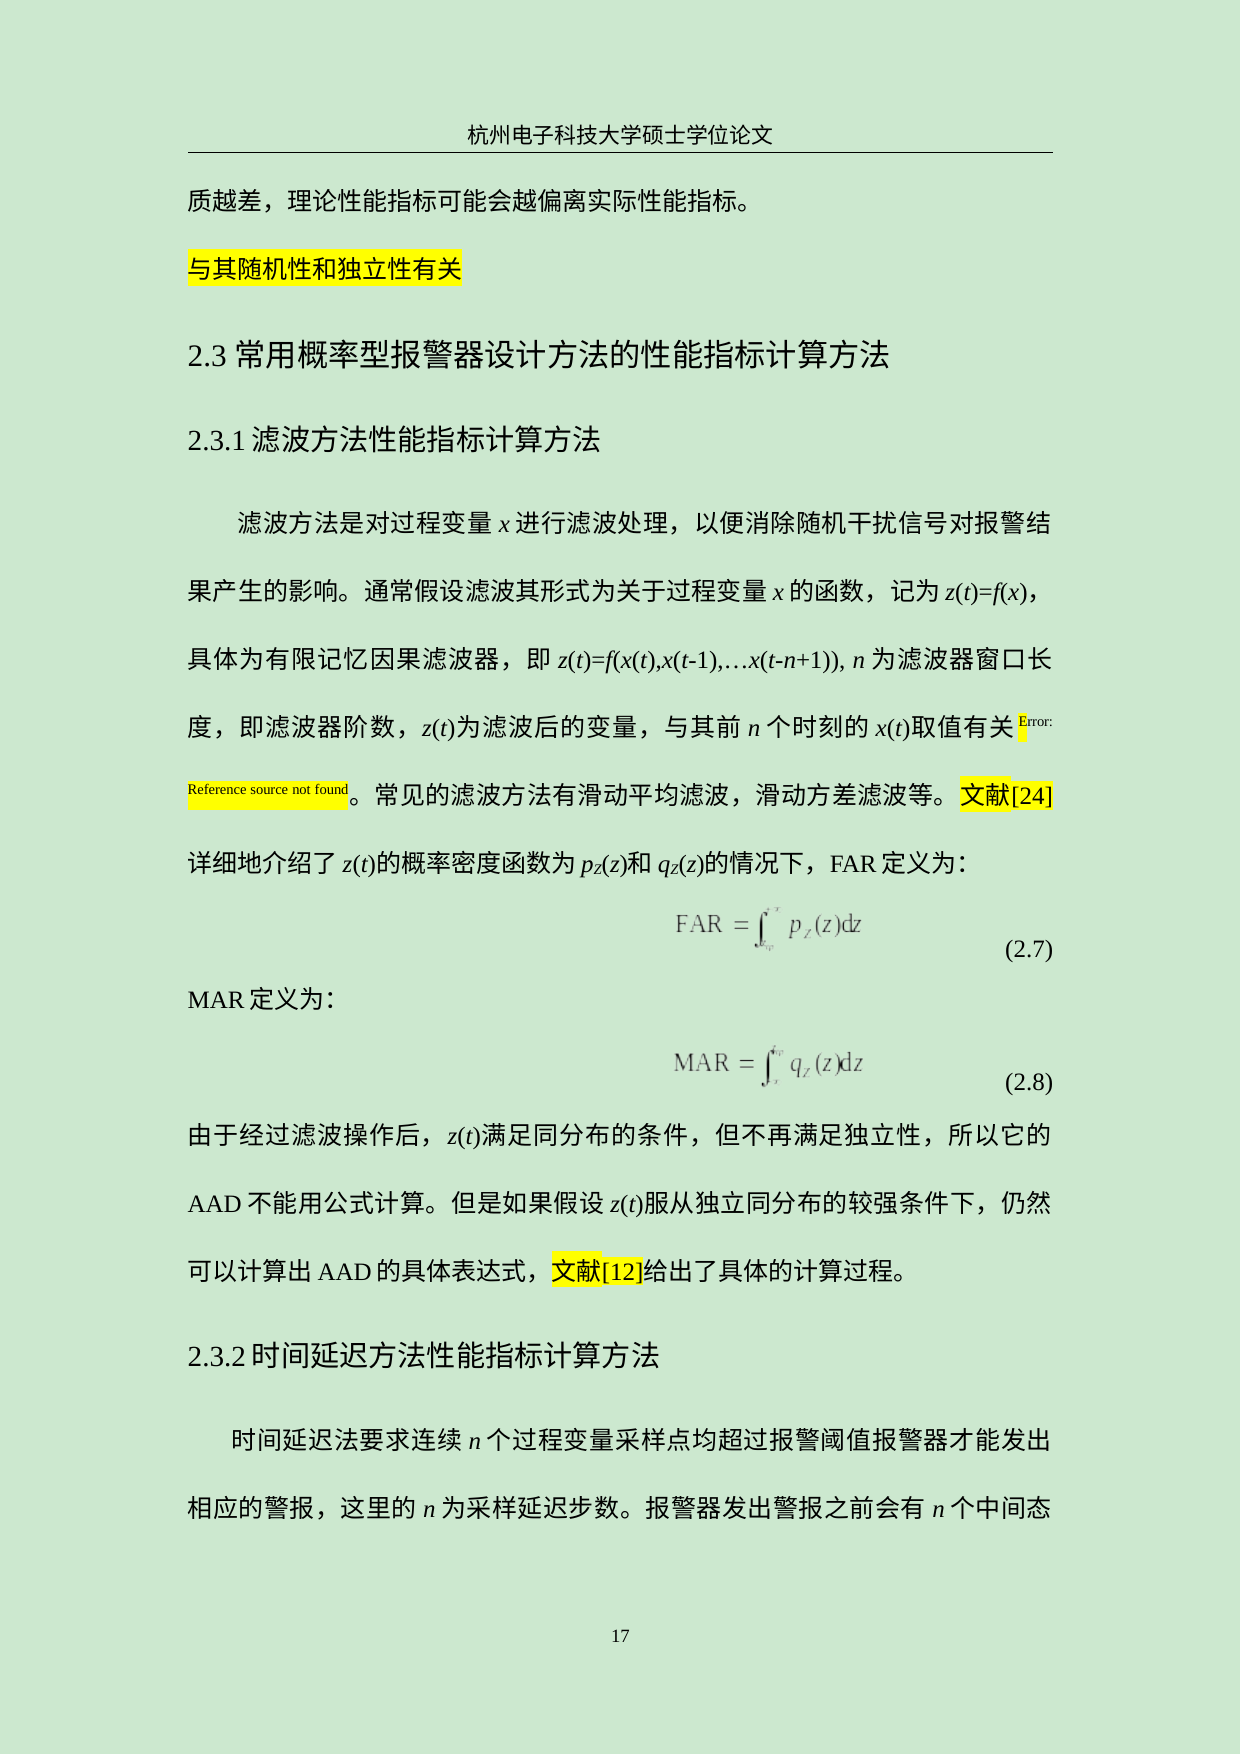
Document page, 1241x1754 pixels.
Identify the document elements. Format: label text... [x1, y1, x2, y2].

subtitle 2.3.2时间延迟方法性能指标计算方法 [187, 1320, 1053, 1388]
subtitle 2.3 常用概率型报警器设计方法的性能指标计算方法 [187, 318, 1053, 386]
text (2.8) [187, 1031, 1053, 1099]
text 由于经过滤波操作后，z(t)满足同分布的条件，但不再满足独立性，所以它的AAD不能用公式计算。但是如果假设z(t)服从独立同分布的较强条件下，仍然可以计算出AAD的具体表达式，文献[12]给出了具体的计算过程。 [187, 1099, 1053, 1303]
text 与其随机性和独立性有关 [187, 233, 1053, 301]
subtitle 2.3.1滤波方法性能指标计算方法 [187, 403, 1053, 471]
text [187, 166, 1053, 233]
text MAR定义为： [187, 963, 1053, 1031]
text (2.7) [187, 896, 1053, 963]
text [187, 1405, 1053, 1541]
